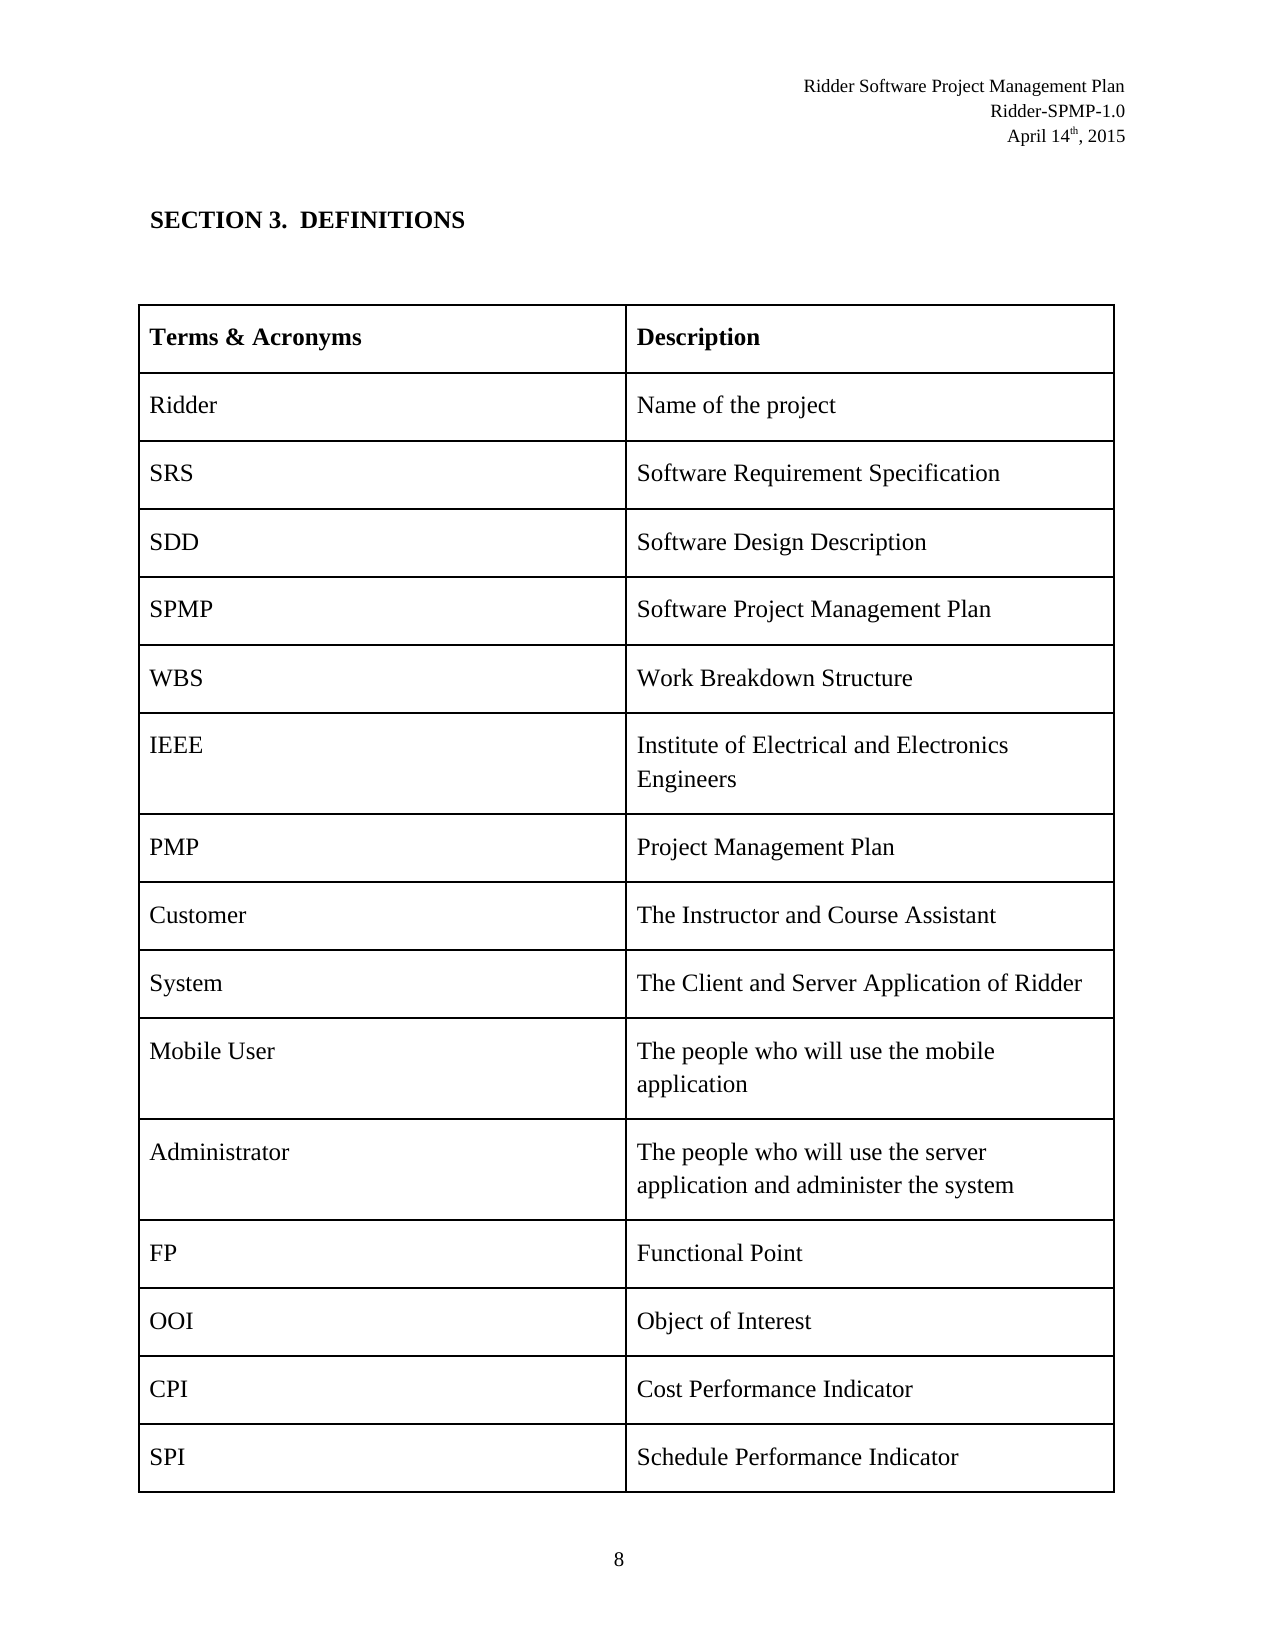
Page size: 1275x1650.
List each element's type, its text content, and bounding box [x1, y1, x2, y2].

table_cell PMP [140, 815, 625, 881]
table_cell IEEE [140, 714, 625, 813]
table_cell Cost Performance Indicator [627, 1357, 1113, 1423]
table_cell Administrator [140, 1120, 625, 1219]
table_cell Software Project Management Plan [627, 578, 1113, 644]
table_header Terms & Acronyms [140, 306, 625, 372]
table_cell Ridder [140, 374, 625, 440]
table_cell OOI [140, 1289, 625, 1355]
table_cell Customer [140, 883, 625, 949]
table_cell SPMP [140, 578, 625, 644]
table_header Description [627, 306, 1113, 372]
table_cell The people who will use the server application and administer the system [627, 1120, 1113, 1219]
table_cell SPI [140, 1425, 625, 1491]
table_cell Object of Interest [627, 1289, 1113, 1355]
table_cell Project Management Plan [627, 815, 1113, 881]
table_cell System [140, 951, 625, 1017]
table_cell FP [140, 1221, 625, 1287]
table_cell Software Design Description [627, 510, 1113, 576]
subtitle SECTION 3. DEFINITIONS [150, 205, 1125, 234]
table_cell The Client and Server Application of Ridder [627, 951, 1113, 1017]
table_cell CPI [140, 1357, 625, 1423]
table_cell WBS [140, 646, 625, 712]
table_cell Institute of Electrical and Electronics Engineers [627, 714, 1113, 813]
table_cell Functional Point [627, 1221, 1113, 1287]
table_cell Name of the project [627, 374, 1113, 440]
table_cell SDD [140, 510, 625, 576]
table_cell Software Requirement Specification [627, 442, 1113, 508]
table_cell The people who will use the mobile application [627, 1019, 1113, 1118]
table_cell Schedule Performance Indicator [627, 1425, 1113, 1491]
table_cell The Instructor and Course Assistant [627, 883, 1113, 949]
table_cell Mobile User [140, 1019, 625, 1118]
table_cell SRS [140, 442, 625, 508]
table_cell Work Breakdown Structure [627, 646, 1113, 712]
